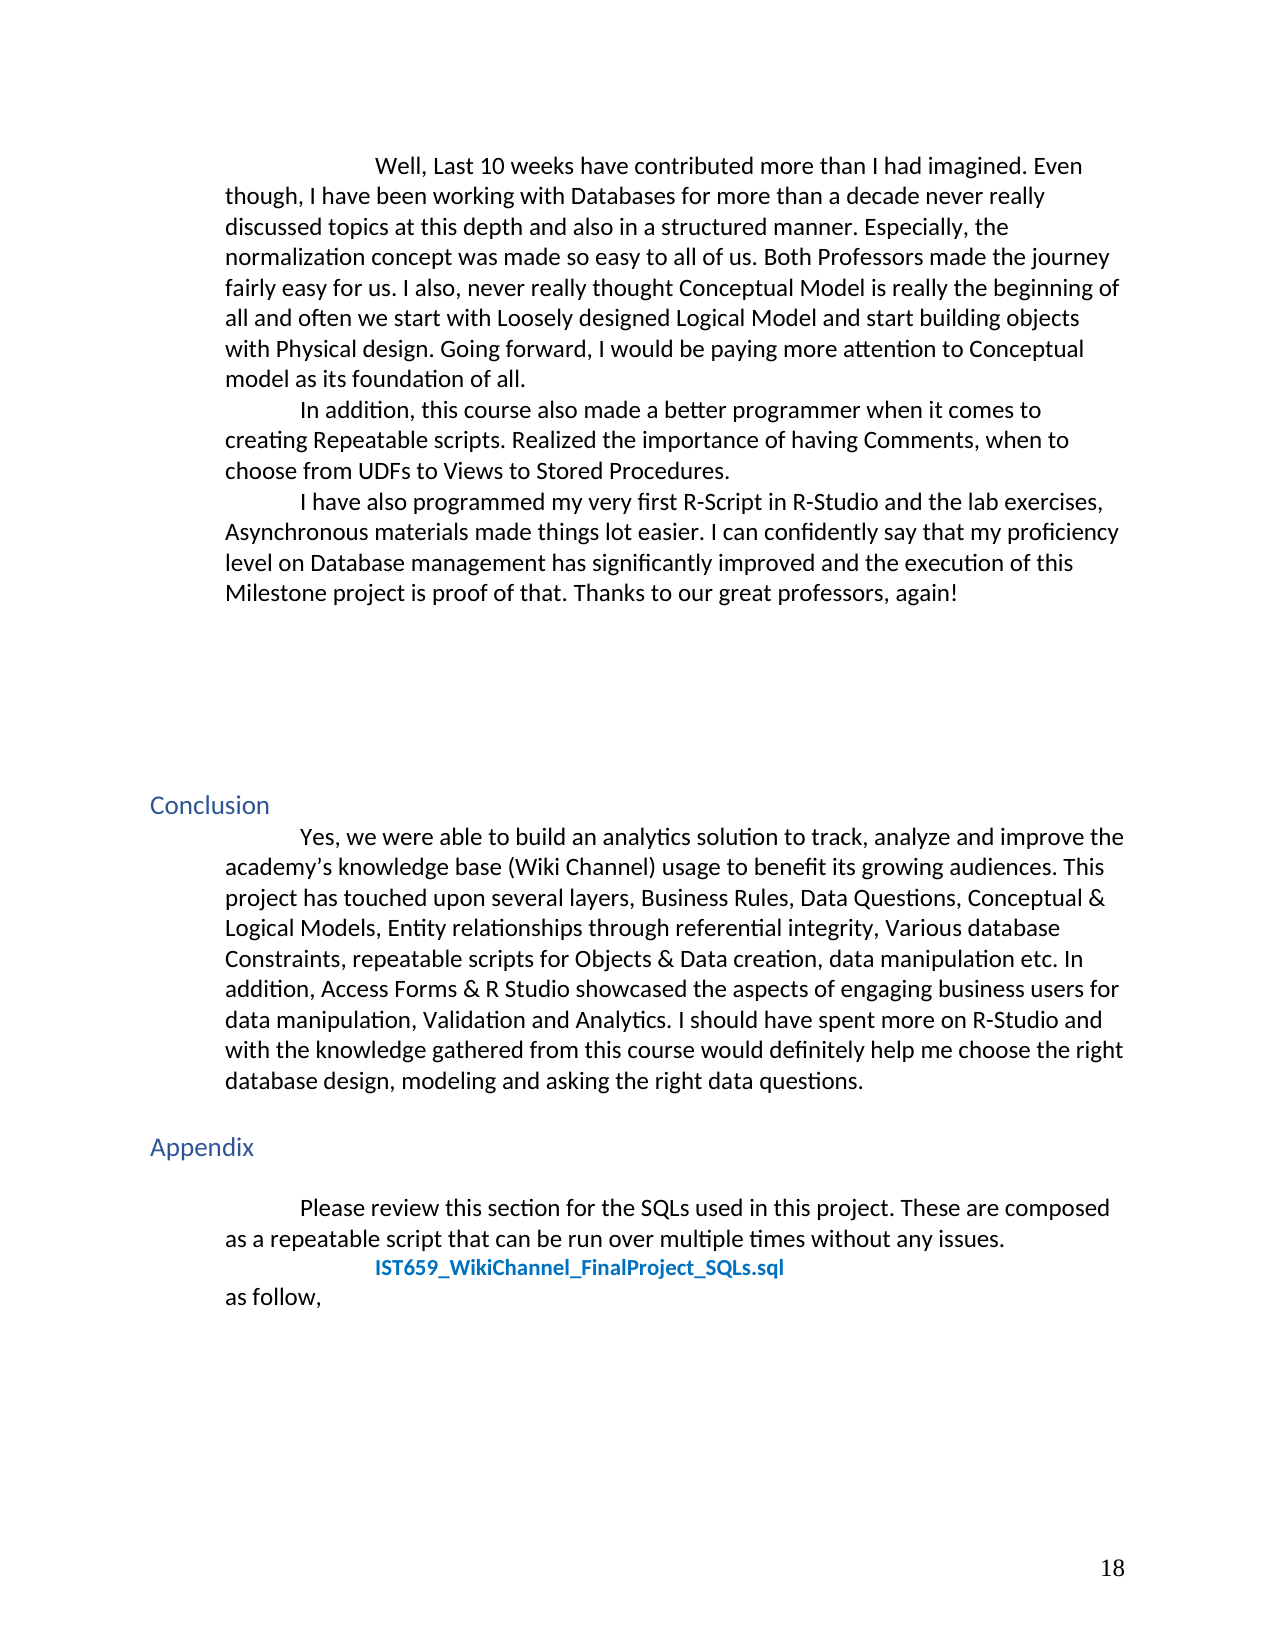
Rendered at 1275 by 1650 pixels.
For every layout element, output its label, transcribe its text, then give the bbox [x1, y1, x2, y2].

subtitle Conclusion [150, 788, 1125, 821]
text I have also programmed my very first R-Script in R-Studio and the lab exercises, Asynchronous materials made things lot easier. I can confidently say that my proficiency level on Database management has significantly improved and the execution of this Milestone project is proof of that. Thanks to our great professors, again! [225, 486, 1125, 608]
text Well, Last 10 weeks have contributed more than I had imagined. Even though, I have been working with Databases for more than a decade never really discussed topics at this depth and also in a structured manner. Especially, the normalization concept was made so easy to all of us. Both Professors made the journey fairly easy for us. I also, never really thought Conceptual Model is really the beginning of all and often we start with Loosely designed Logical Model and start building objects with Physical design. Going forward, I would be paying more attention to Conceptual model as its foundation of all. [225, 150, 1125, 394]
text In addition, this course also made a better programmer when it comes to creating Repeatable scripts. Realized the importance of having Comments, when to choose from UDFs to Views to Stored Procedures. [225, 394, 1125, 486]
text as follow, [150, 1281, 1125, 1312]
text IST659_WikiChannel_FinalProject_SQLs.sql [300, 1253, 1125, 1281]
text Please review this section for the SQLs used in this project. These are composed as a repeatable script that can be run over multiple times without any issues. [225, 1192, 1125, 1253]
text Yes, we were able to build an analytics solution to track, analyze and improve the academy’s knowledge base (Wiki Channel) usage to benefit its growing audiences. This project has touched upon several layers, Business Rules, Data Questions, Conceptual & Logical Models, Entity relationships through referential integrity, Various database Constraints, repeatable scripts for Objects & Data creation, data manipulation etc. In addition, Access Forms & R Studio showcased the aspects of engaging business users for data manipulation, Validation and Analytics. I should have spent more on R-Studio and with the knowledge gathered from this course would definitely help me choose the right database design, modeling and asking the right data questions. [225, 821, 1125, 1096]
subtitle Appendix [150, 1130, 1125, 1163]
